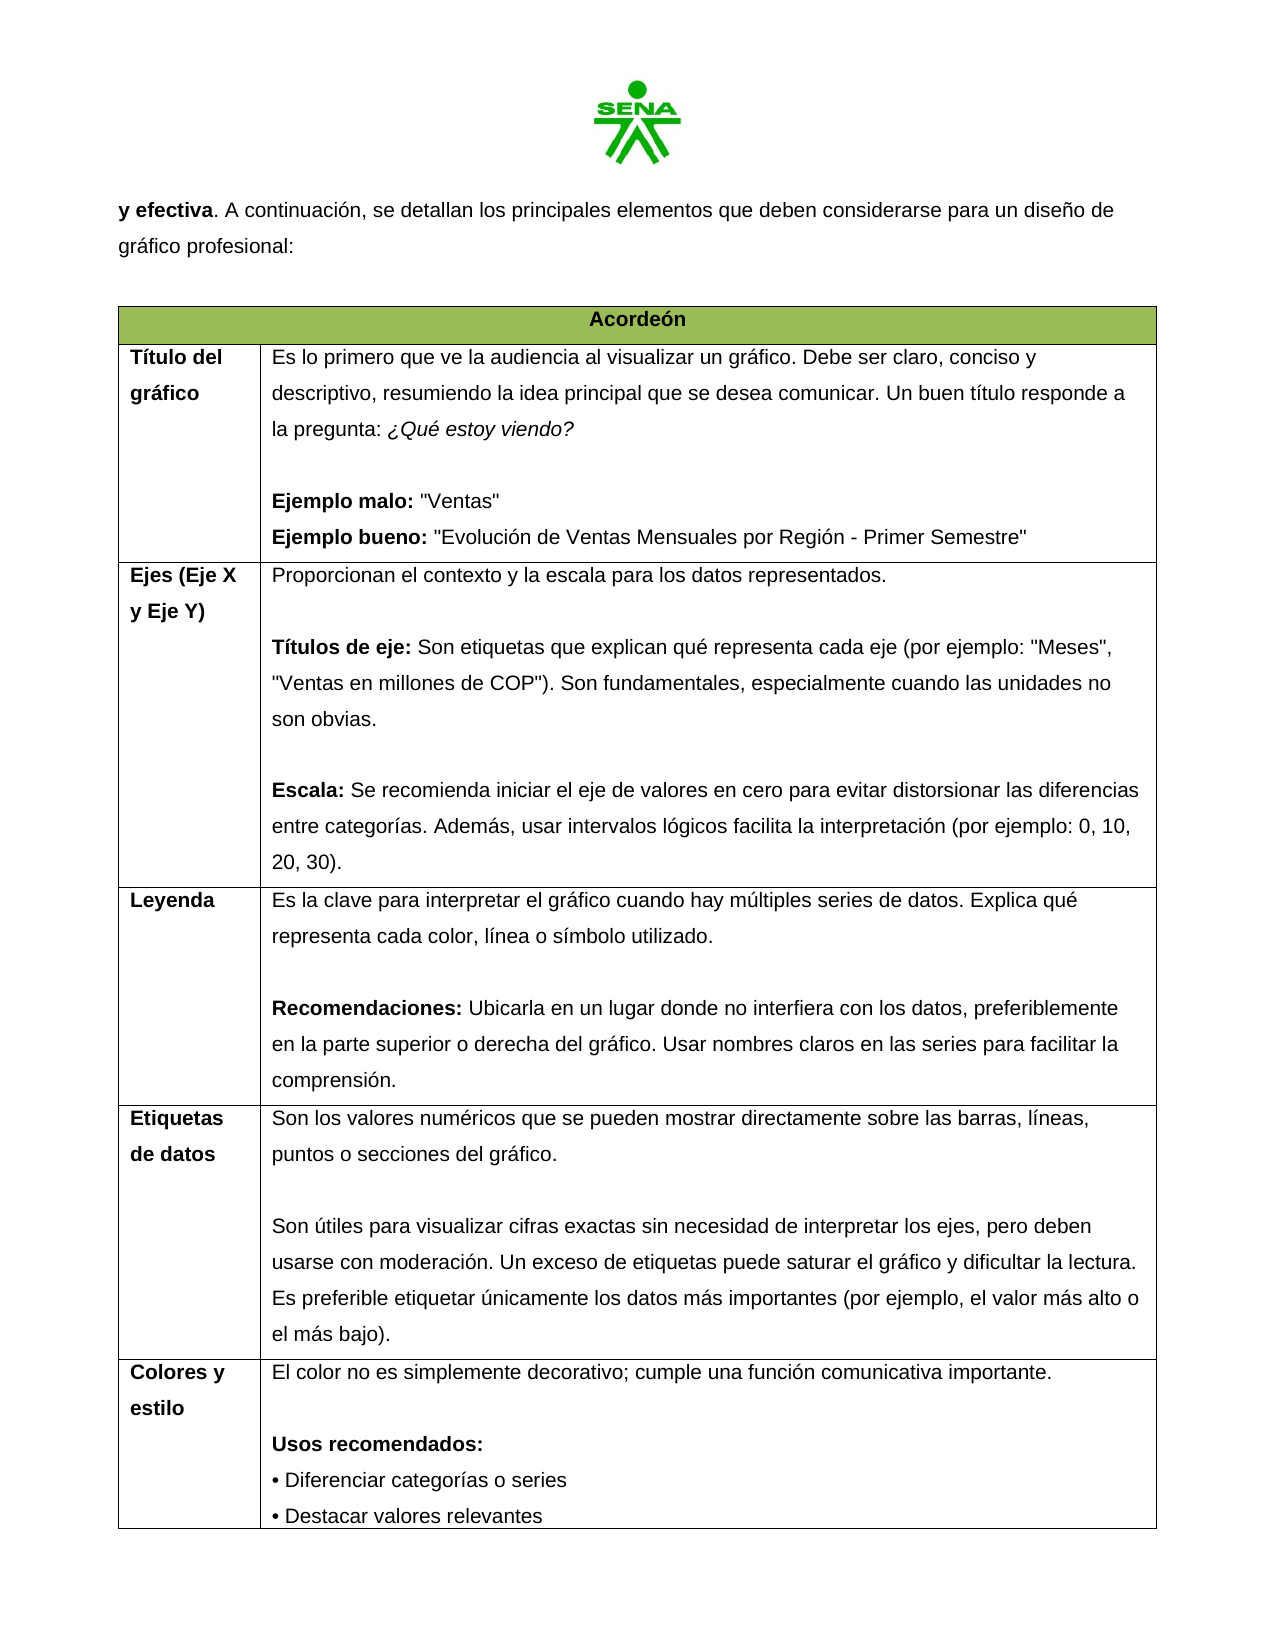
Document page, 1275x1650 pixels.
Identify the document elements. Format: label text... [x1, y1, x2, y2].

table_cell Colores y estilo [119, 1360, 260, 1528]
picture [588, 75, 687, 172]
table_cell Es la clave para interpretar el gráfico cuando hay múltiples series de datos. Explica qué representa cada color, línea o símbolo utilizado. Recomendaciones: Ubicarla en un lugar donde no interfiera con los datos, preferiblemente en la parte superior o derecha del gráfico. Usar nombres claros en las series para facilitar la comprensión. [261, 888, 1156, 1105]
table_cell Es lo primero que ve la audiencia al visualizar un gráfico. Debe ser claro, conciso y descriptivo, resumiendo la idea principal que se desea comunicar. Un buen título responde a la pregunta: ¿Qué estoy viendo? Ejemplo malo: "Ventas" Ejemplo bueno: "Evolución de Ventas Mensuales por Región - Primer Semestre" [261, 345, 1156, 562]
table_cell Leyenda [119, 888, 260, 1105]
table_header Acordeón [119, 307, 1156, 344]
table_cell Título del gráfico [119, 345, 260, 562]
table_cell Ejes (Eje X y Eje Y) [119, 563, 260, 887]
table_cell Son los valores numéricos que se pueden mostrar directamente sobre las barras, líneas, puntos o secciones del gráfico. Son útiles para visualizar cifras exactas sin necesidad de interpretar los ejes, pero deben usarse con moderación. Un exceso de etiquetas puede saturar el gráfico y dificultar la lectura. Es preferible etiquetar únicamente los datos más importantes (por ejemplo, el valor más alto o el más bajo). [261, 1106, 1156, 1359]
table_cell Etiquetas de datos [119, 1106, 260, 1359]
table_cell Proporcionan el contexto y la escala para los datos representados. Títulos de eje: Son etiquetas que explican qué representa cada eje (por ejemplo: "Meses", "Ventas en millones de COP"). Son fundamentales, especialmente cuando las unidades no son obvias. Escala: Se recomienda iniciar el eje de valores en cero para evitar distorsionar las diferencias entre categorías. Además, usar intervalos lógicos facilita la interpretación (por ejemplo: 0, 10, 20, 30). [261, 563, 1156, 887]
